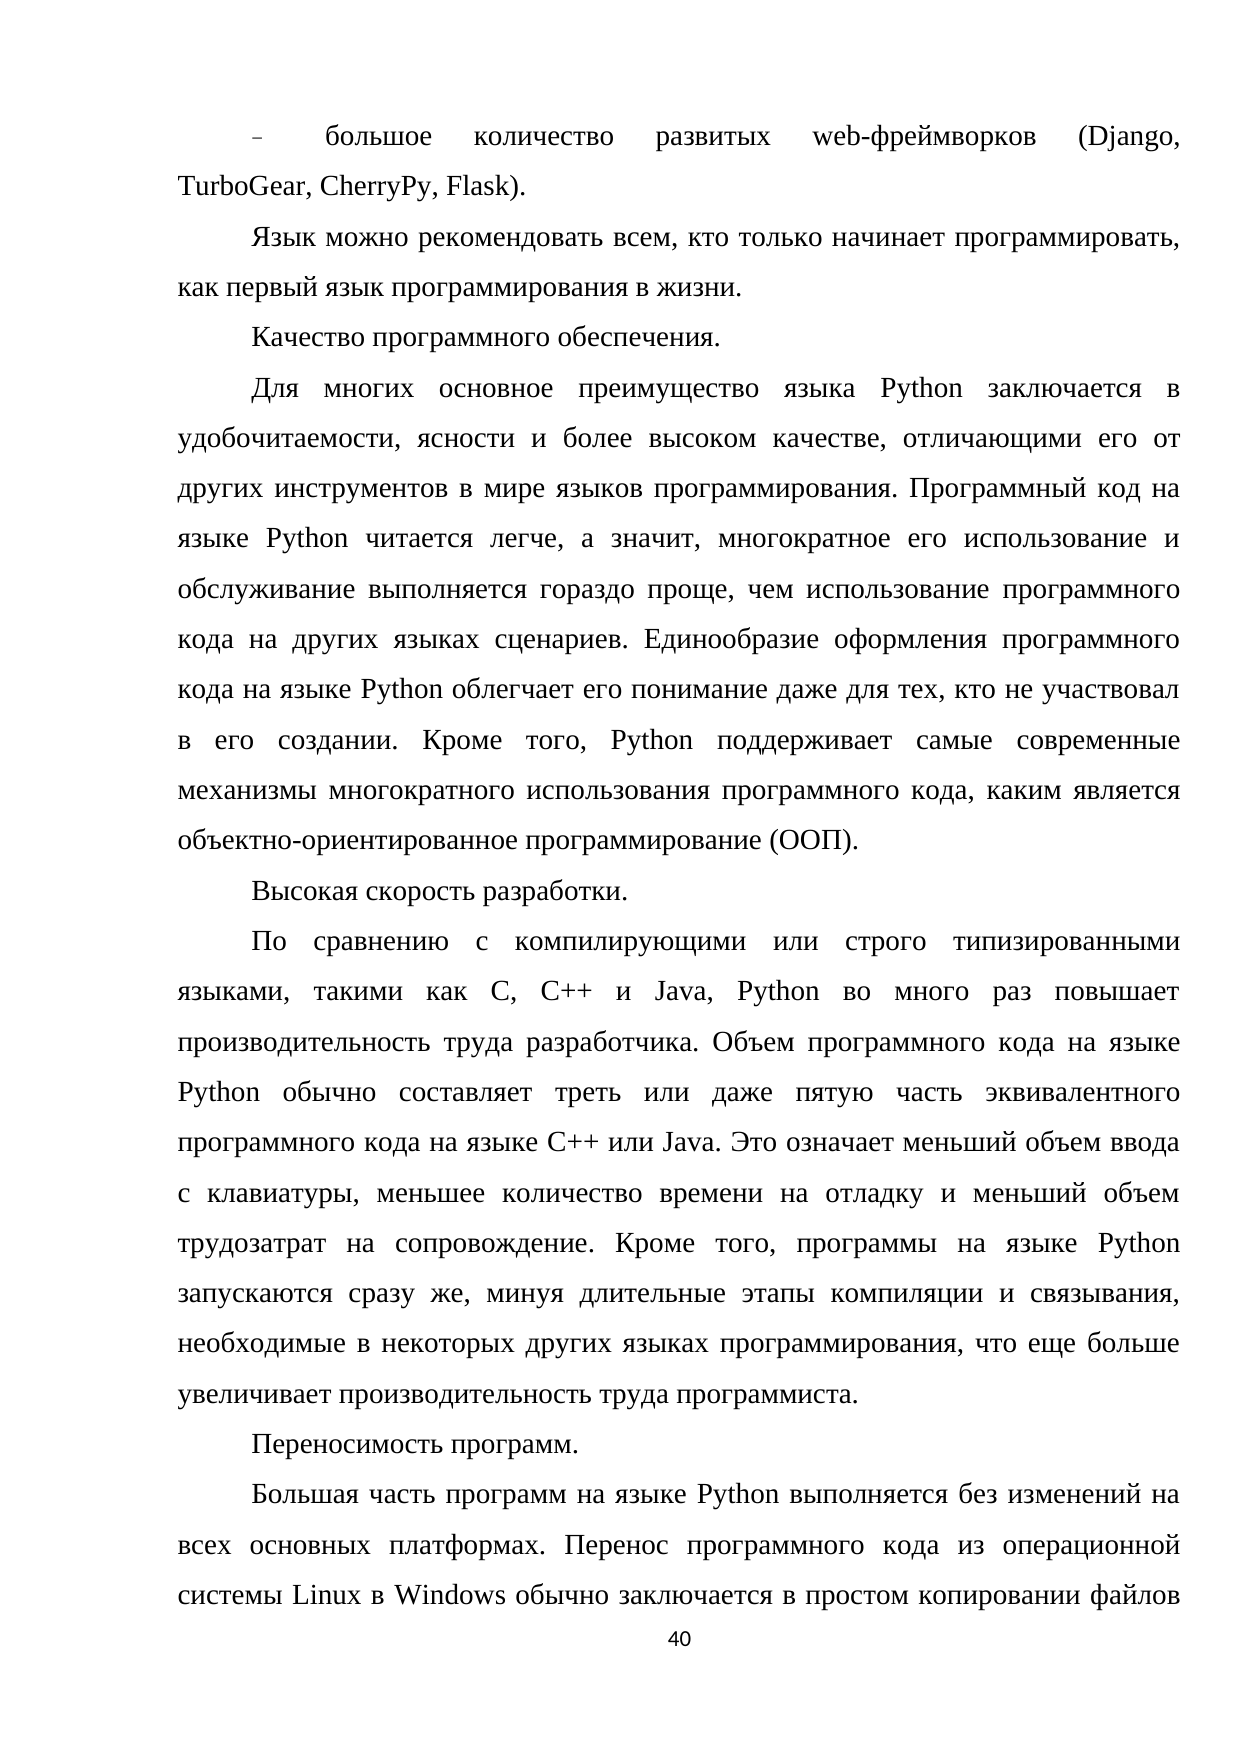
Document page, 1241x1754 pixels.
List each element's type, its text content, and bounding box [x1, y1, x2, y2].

text Язык можно рекомендовать всем, кто только начинает программировать, как первый язык программирования в жизни. [177, 219, 1181, 303]
text Качество программного обеспечения. [177, 319, 1181, 353]
text Высокая скорость разработки. [177, 873, 1181, 906]
list большое количество развитых web-фреймворков (Django, TurboGear, CherryPy, Flask). [177, 118, 1181, 202]
text Для многих основное преимущество языка Python заключается в удобочитаемости, ясности и более высоком качестве, отличающими его от других инструментов в мире языков программирования. Программный код на языке Python читается легче, а значит, многократное его использование и обслуживание выполняется гораздо проще, чем использование программного кода на других языках сценариев. Единообразие оформления программного кода на языке Python облегчает его понимание даже для тех, кто не участвовал в его создании. Кроме того, Python поддерживает самые современные механизмы многократного использования программного кода, каким является объектно-ориентированное программирование (ООП). [177, 370, 1181, 856]
text Переносимость программ. [177, 1426, 1181, 1460]
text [177, 1477, 1181, 1611]
text По сравнению с компилирующими или строго типизированными языками, такими как C, C++ и Java, Python во много раз повышает производительность труда разработчика. Объем программного кода на языке Python обычно составляет треть или даже пятую часть эквивалентного программного кода на языке C++ или Java. Это означает меньший объем ввода с клавиатуры, меньшее количество времени на отладку и меньший объем трудозатрат на сопровождение. Кроме того, программы на языке Python запускаются сразу же, минуя длительные этапы компиляции и связывания, необходимые в некоторых других языках программирования, что еще больше увеличивает производительность труда программиста. [177, 923, 1181, 1409]
